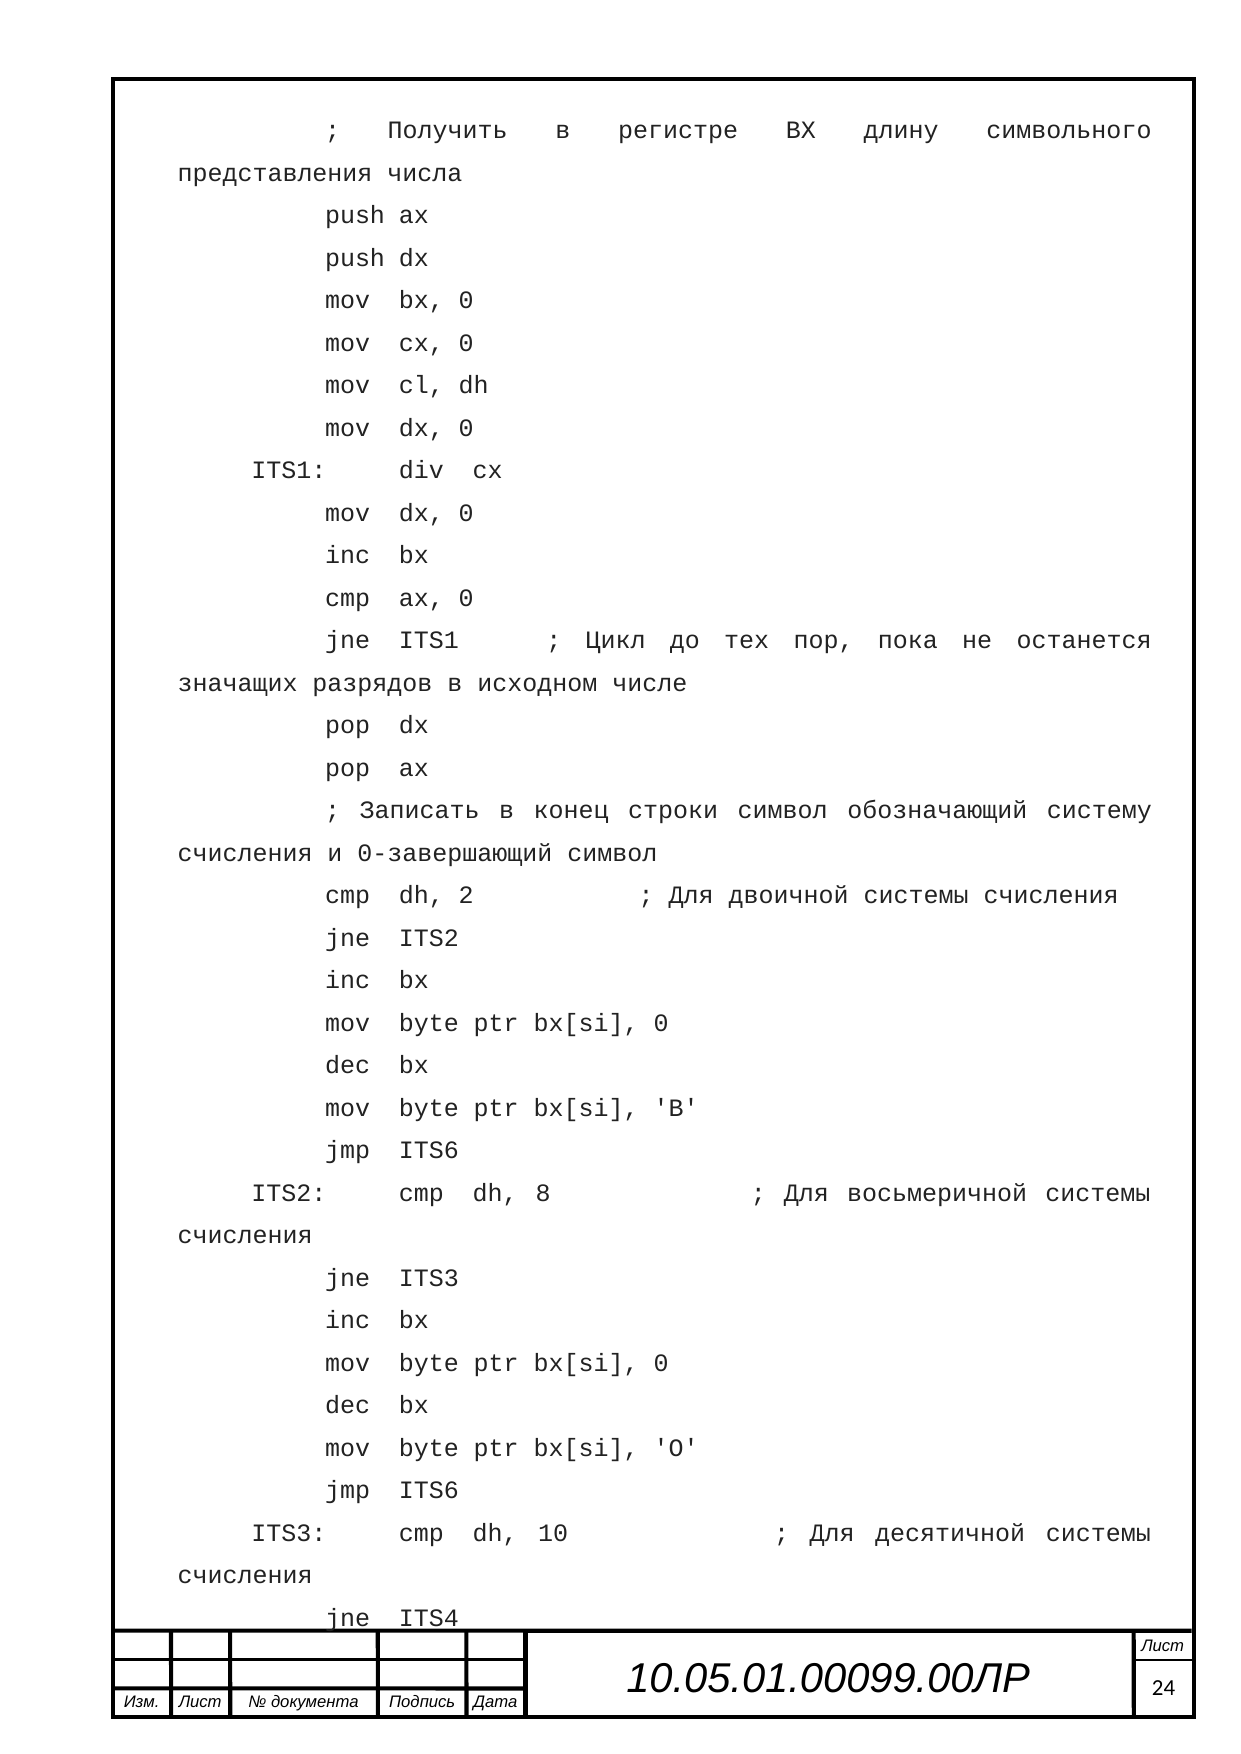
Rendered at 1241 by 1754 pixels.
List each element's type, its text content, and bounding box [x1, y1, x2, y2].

text dec bx [177, 1393, 1152, 1421]
text inc bx [177, 1308, 1152, 1336]
text push dx [177, 246, 1152, 274]
text jne ITS1 ; Цикл до тех пор, пока не останется значащих разрядов в исходном числе [177, 628, 1152, 699]
text cmp ax, 0 [177, 586, 1152, 614]
text mov cx, 0 [177, 331, 1152, 359]
text mov byte ptr bx[si], 0 [177, 1011, 1152, 1039]
text inc bx [177, 543, 1152, 571]
text pop ax [177, 756, 1152, 784]
text jne ITS4 [177, 1606, 1152, 1634]
text ; Получить в регистре BX длину символьного представления числа [177, 118, 1152, 189]
text mov cl, dh [177, 373, 1152, 401]
text ITS3: cmp dh, 10 ; Для десятичной системы счисления [177, 1521, 1152, 1591]
text mov byte ptr bx[si], 'O' [177, 1436, 1152, 1464]
text mov byte ptr bx[si], 'B' [177, 1096, 1152, 1124]
text ITS2: cmp dh, 8 ; Для восьмеричной системы счисления [177, 1181, 1152, 1251]
text ; Записать в конец строки символ обозначающий систему счисления и 0-завершающий символ [177, 798, 1152, 869]
text mov bx, 0 [177, 288, 1152, 316]
text inc bx [177, 968, 1152, 996]
text mov dx, 0 [177, 416, 1152, 444]
text jmp ITS6 [177, 1138, 1152, 1166]
text pop dx [177, 713, 1152, 741]
text dec bx [177, 1053, 1152, 1081]
text push ax [177, 203, 1152, 231]
text jne ITS3 [177, 1266, 1152, 1294]
text mov byte ptr bx[si], 0 [177, 1351, 1152, 1379]
text mov dx, 0 [177, 501, 1152, 529]
text jne ITS2 [177, 926, 1152, 954]
text ITS1: div cx [177, 458, 1152, 486]
text jmp ITS6 [177, 1478, 1152, 1506]
text cmp dh, 2 ; Для двоичной системы счисления [177, 883, 1152, 911]
